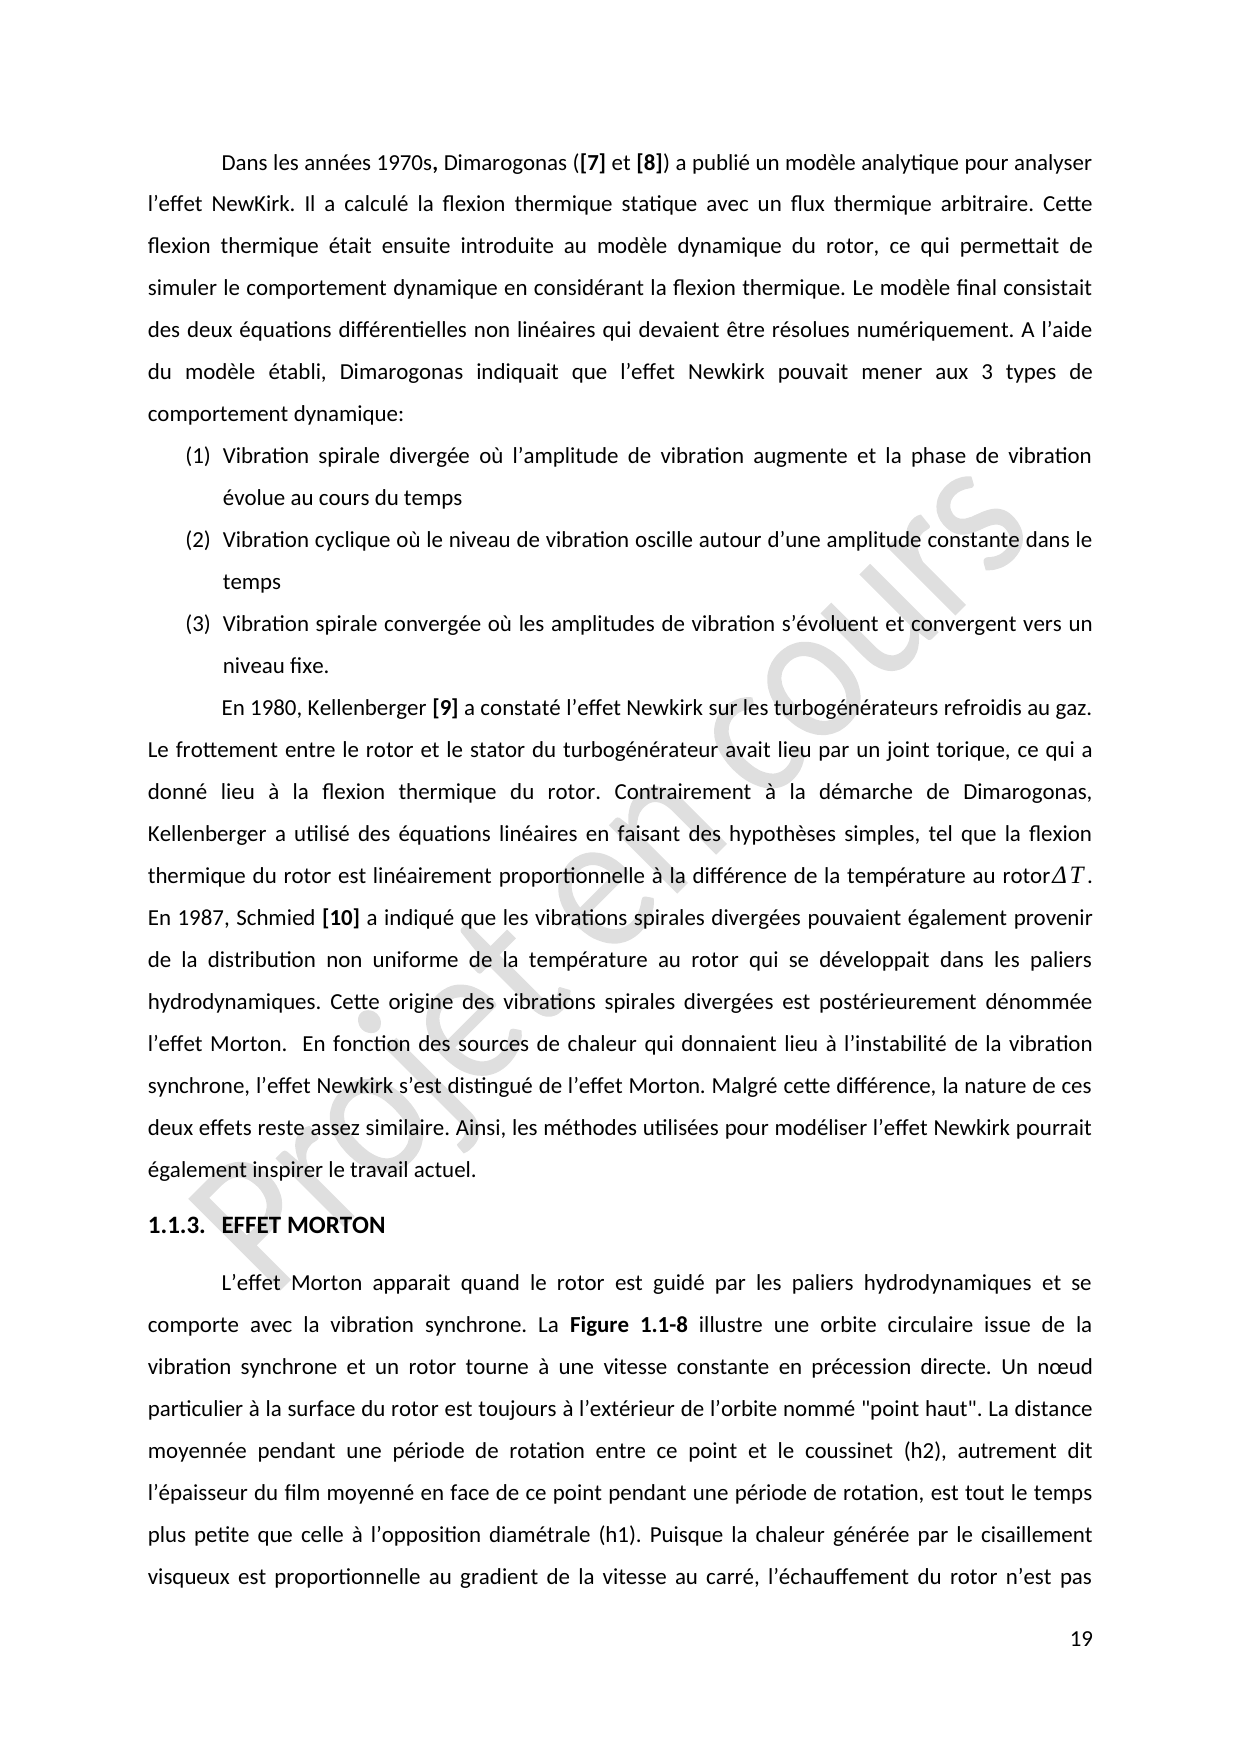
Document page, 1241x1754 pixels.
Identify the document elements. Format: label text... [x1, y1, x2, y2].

text En 1980, Kellenberger [9] a constaté l’effet Newkirk sur les turbogénérateurs refroidis au gaz. Le frottement entre le rotor et le stator du turbogénérateur avait lieu par un joint torique, ce qui a donné lieu à la flexion thermique du rotor. Contrairement à la démarche de Dimarogonas, Kellenberger a utilisé des équations linéaires en faisant des hypothèses simples, tel que la flexion thermique du rotor est linéairement proportionnelle à la différence de la température au rotor. En 1987, Schmied [10] a indiqué que les vibrations spirales divergées pouvaient également provenir de la distribution non uniforme de la température au rotor qui se développait dans les paliers hydrodynamiques. Cette origine des vibrations spirales divergées est postérieurement dénommée l’effet Morton. En fonction des sources de chaleur qui donnaient lieu à l’instabilité de la vibration synchrone, l’effet Newkirk s’est distingué de l’effet Morton. Malgré cette différence, la nature de ces deux effets reste assez similaire. Ainsi, les méthodes utilisées pour modéliser l’effet Newkirk pourrait également inspirer le travail actuel. [148, 693, 1093, 1183]
list Vibration spirale divergée où l’amplitude de vibration augmente et la phase de vibration évolue au cours du temps [185, 441, 1093, 511]
subtitle Effet Morton [148, 1209, 1093, 1240]
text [148, 1268, 1093, 1590]
list Vibration cyclique où le niveau de vibration oscille autour d’une amplitude constante dans le temps [185, 525, 1093, 595]
list Vibration spirale convergée où les amplitudes de vibration s’évoluent et convergent vers un niveau fixe. [185, 609, 1093, 679]
text Dans les années 1970s, Dimarogonas ([7] et [8]) a publié un modèle analytique pour analyser l’effet NewKirk. Il a calculé la flexion thermique statique avec un flux thermique arbitraire. Cette flexion thermique était ensuite introduite au modèle dynamique du rotor, ce qui permettait de simuler le comportement dynamique en considérant la flexion thermique. Le modèle final consistait des deux équations différentielles non linéaires qui devaient être résolues numériquement. A l’aide du modèle établi, Dimarogonas indiquait que l’effet Newkirk pouvait mener aux 3 types de comportement dynamique: [148, 148, 1093, 427]
